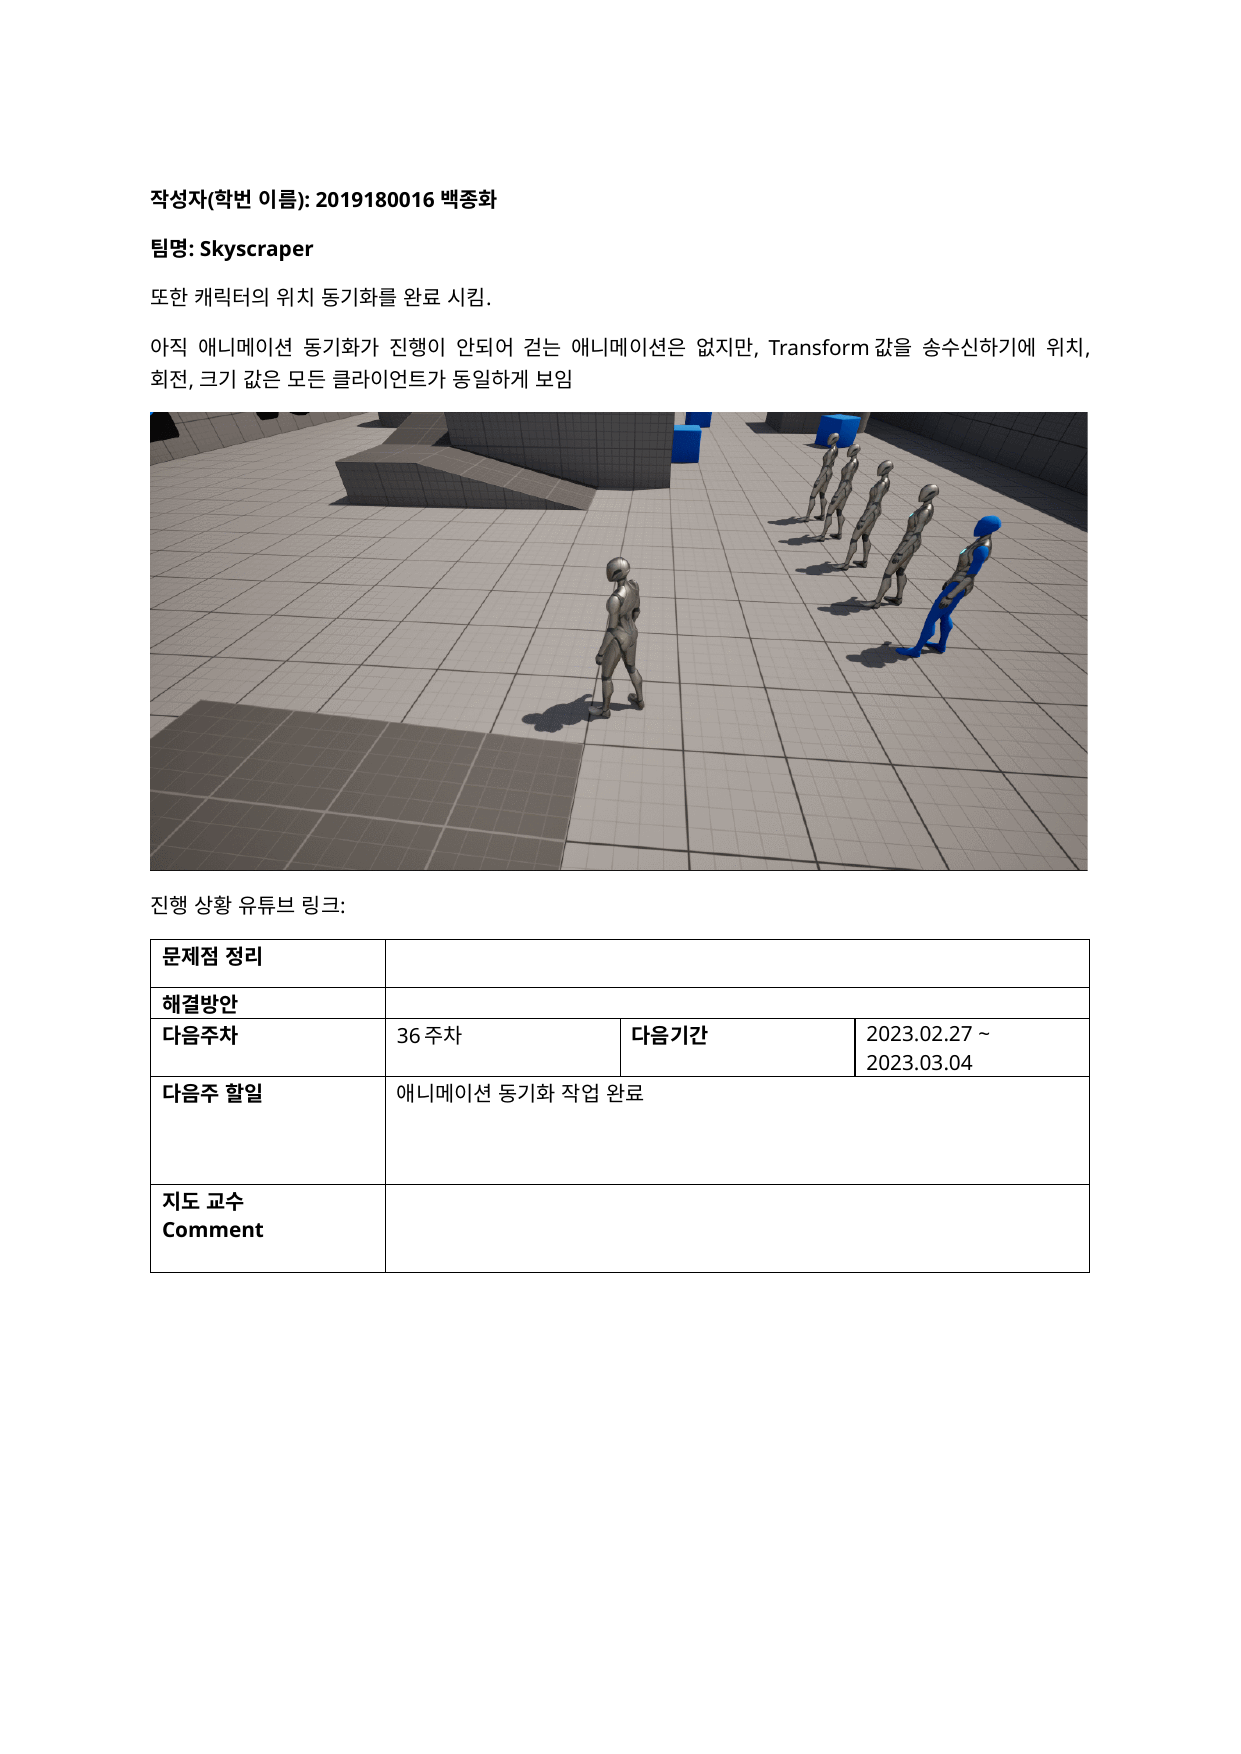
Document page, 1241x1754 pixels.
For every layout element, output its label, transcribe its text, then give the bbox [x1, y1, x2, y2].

table_cell 해결방안 [151, 988, 385, 1018]
text 진행 상황 유튜브 링크: [150, 889, 1090, 920]
text 아직 애니메이션 동기화가 진행이 안되어 걷는 애니메이션은 없지만, Transform값을 송수신하기에 위치, 회전, 크기 값은 모든 클라이언트가 동일하게 보임 [150, 331, 1090, 394]
table_cell 다음주 할일 [151, 1077, 385, 1184]
table_cell 애니메이션 동기화 작업 완료 [386, 1077, 1089, 1184]
table_cell 2023.02.27 ~ 2023.03.04 [856, 1019, 1089, 1076]
table_cell 다음기간 [621, 1019, 854, 1076]
table_cell [386, 1185, 1089, 1272]
table_cell [386, 988, 1089, 1018]
table_cell 36주차 [386, 1019, 620, 1076]
table_cell 다음주차 [151, 1019, 385, 1076]
text 또한 캐릭터의 위치 동기화를 완료 시킴. [150, 281, 1090, 312]
table_header [386, 940, 1089, 987]
picture [150, 412, 1088, 871]
table_cell 지도 교수 Comment [151, 1185, 385, 1272]
table_header 문제점 정리 [151, 940, 385, 987]
